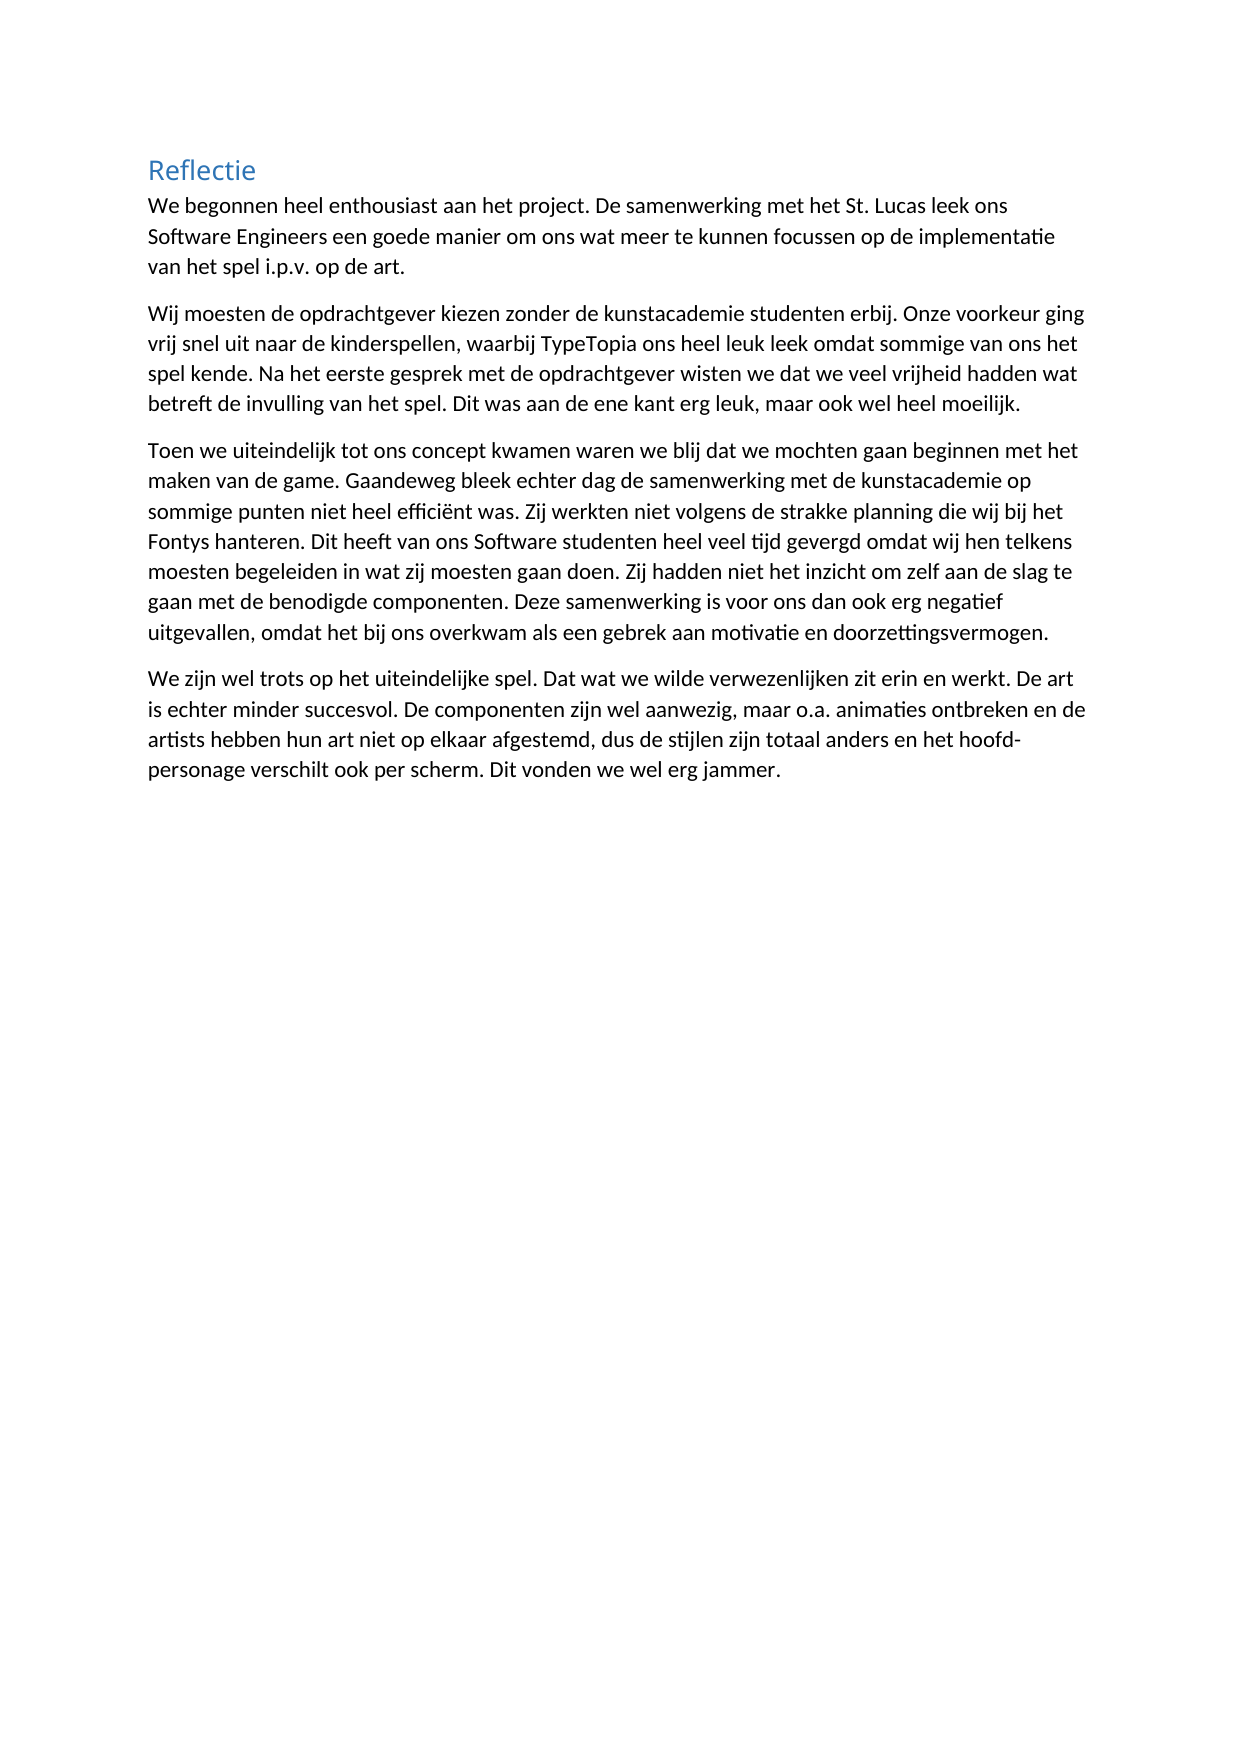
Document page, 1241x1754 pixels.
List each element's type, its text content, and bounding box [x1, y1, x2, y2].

text We zijn wel trots op het uiteindelijke spel. Dat wat we wilde verwezenlijken zit erin en werkt. De art is echter minder succesvol. De componenten zijn wel aanwezig, maar o.a. animaties ontbreken en de artists hebben hun art niet op elkaar afgestemd, dus de stijlen zijn totaal anders en het hoofd-personage verschilt ook per scherm. Dit vonden we wel erg jammer. [148, 664, 1093, 783]
subtitle Reflectie [148, 152, 1093, 189]
text We begonnen heel enthousiast aan het project. De samenwerking met het St. Lucas leek ons Software Engineers een goede manier om ons wat meer te kunnen focussen op de implementatie van het spel i.p.v. op de art. [148, 192, 1093, 280]
text Wij moesten de opdrachtgever kiezen zonder de kunstacademie studenten erbij. Onze voorkeur ging vrij snel uit naar de kinderspellen, waarbij TypeTopia ons heel leuk leek omdat sommige van ons het spel kende. Na het eerste gesprek met de opdrachtgever wisten we dat we veel vrijheid hadden wat betreft de invulling van het spel. Dit was aan de ene kant erg leuk, maar ook wel heel moeilijk. [148, 299, 1093, 417]
text Toen we uiteindelijk tot ons concept kwamen waren we blij dat we mochten gaan beginnen met het maken van de game. Gaandeweg bleek echter dag de samenwerking met de kunstacademie op sommige punten niet heel efficiënt was. Zij werkten niet volgens de strakke planning die wij bij het Fontys hanteren. Dit heeft van ons Software studenten heel veel tijd gevergd omdat wij hen telkens moesten begeleiden in wat zij moesten gaan doen. Zij hadden niet het inzicht om zelf aan de slag te gaan met de benodigde componenten. Deze samenwerking is voor ons dan ook erg negatief uitgevallen, omdat het bij ons overkwam als een gebrek aan motivatie en doorzettingsvermogen. [148, 436, 1093, 646]
